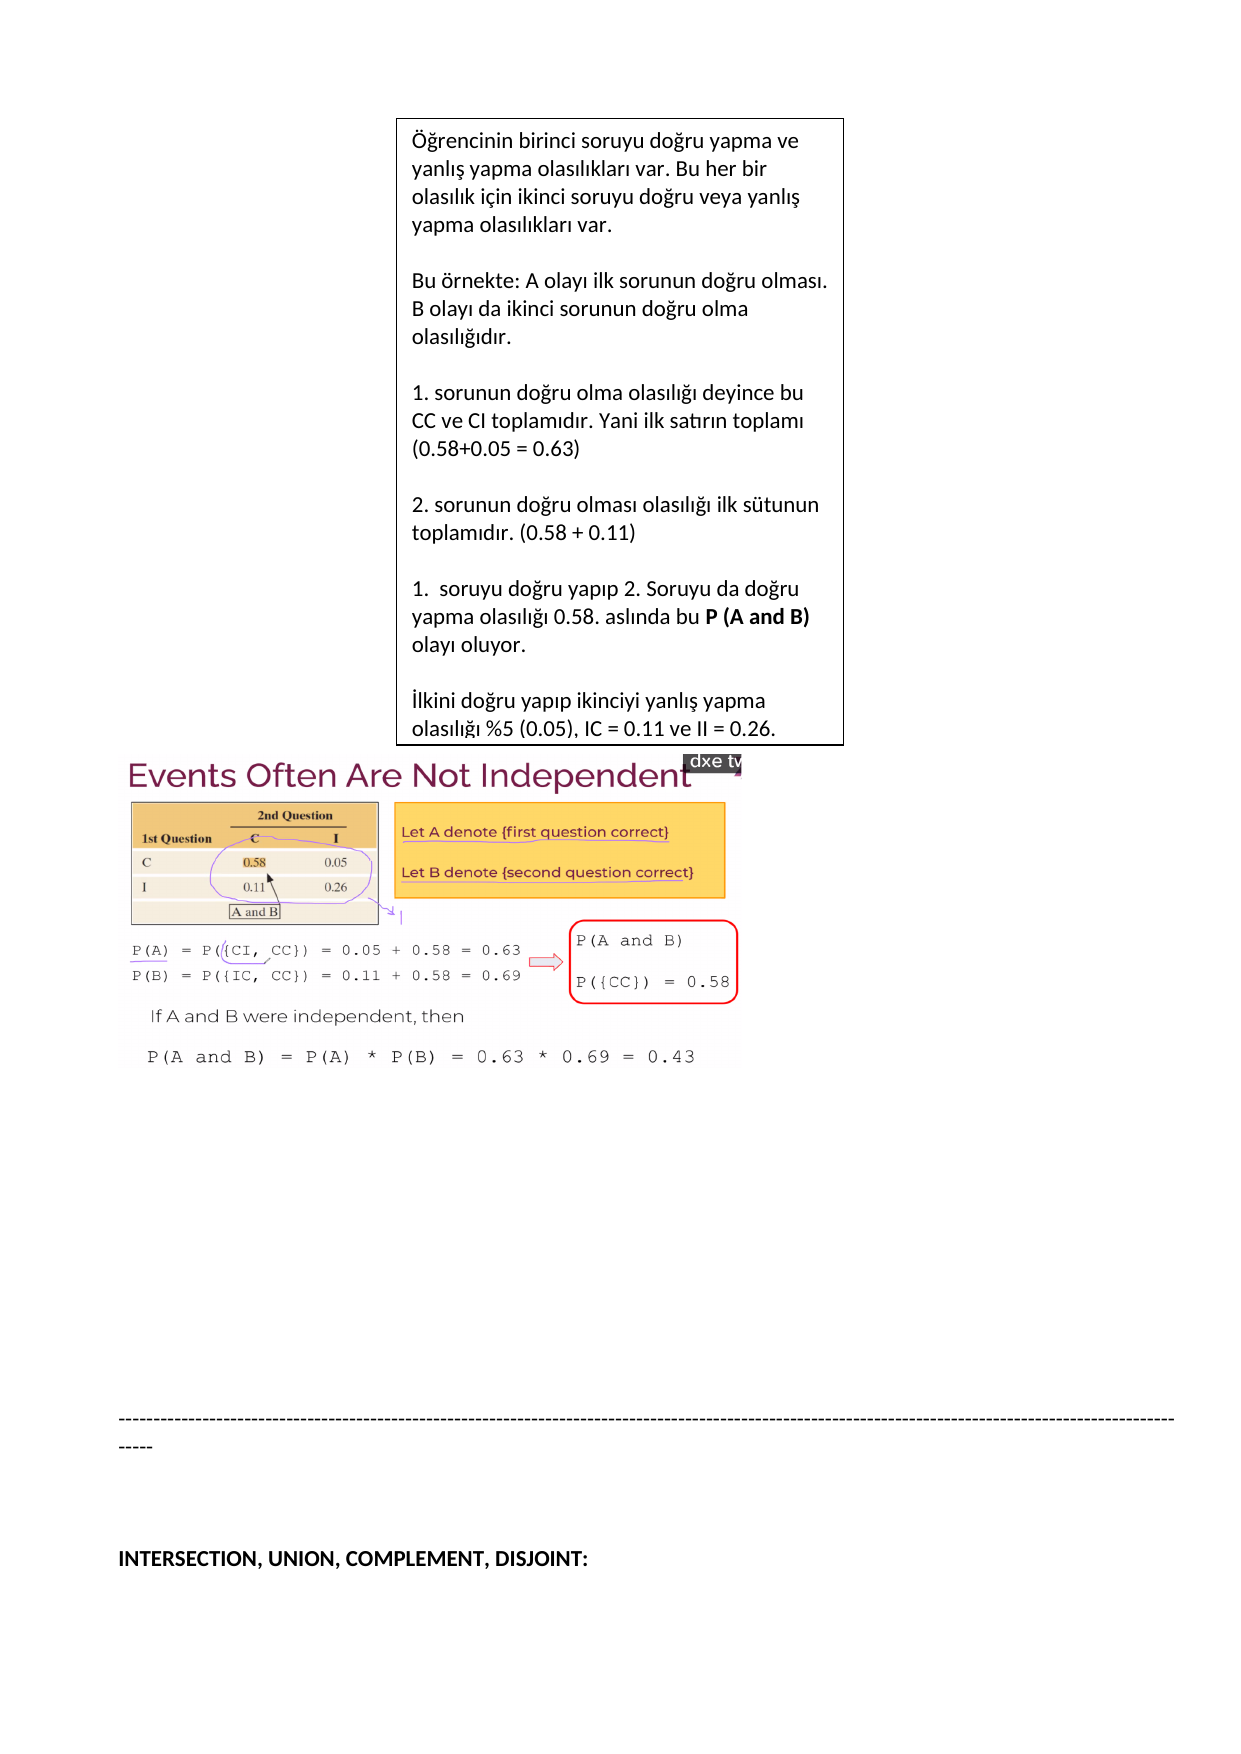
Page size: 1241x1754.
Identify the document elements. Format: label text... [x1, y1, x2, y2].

picture [118, 754, 742, 1068]
text ------------------------------------------------------------------------------------------------------------------------------------------------------------ [118, 1404, 1181, 1460]
text INTERSECTION, UNION, COMPLEMENT, DISJOINT: [118, 1544, 1181, 1572]
